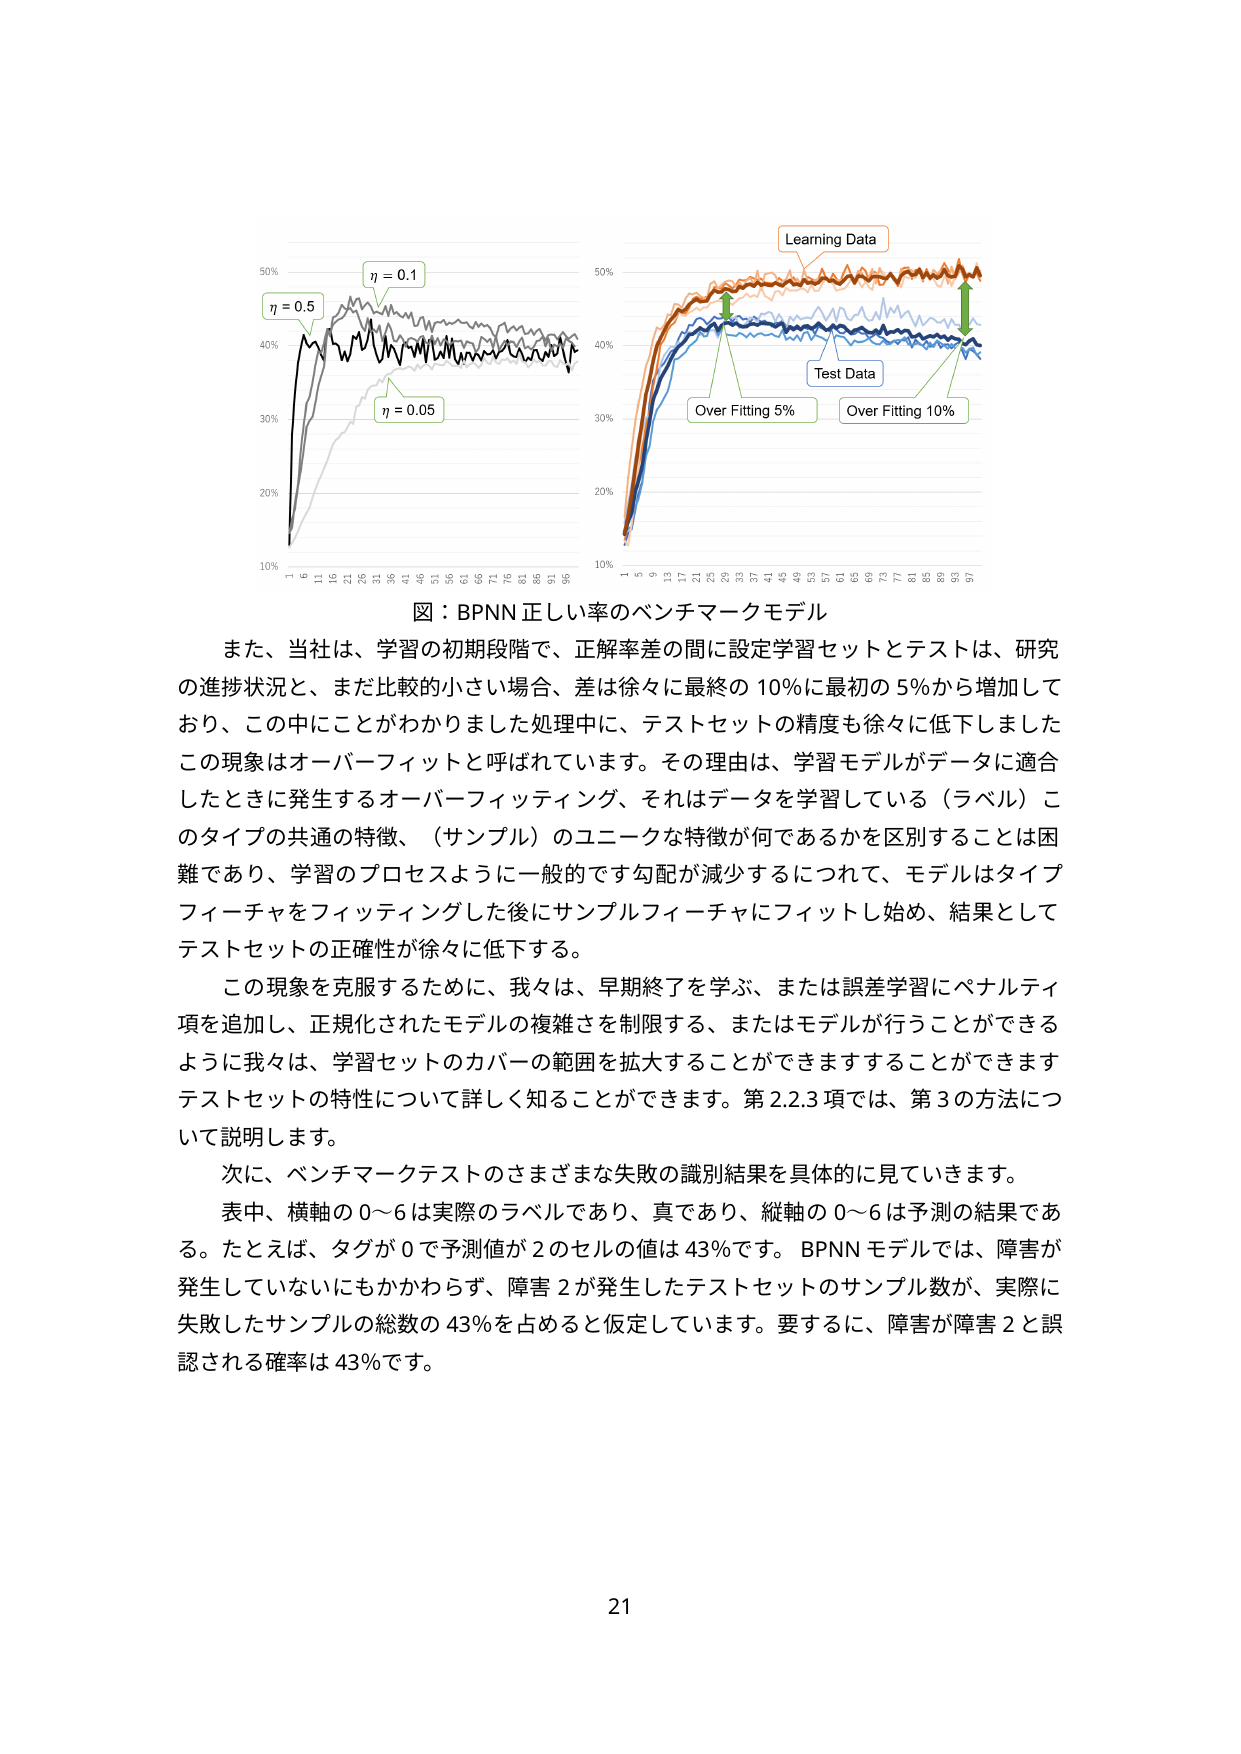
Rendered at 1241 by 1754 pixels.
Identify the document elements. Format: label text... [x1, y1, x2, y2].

text この現象を克服するために、我々は、早期終了を学ぶ、または誤差学習にペナルティ項を追加し、正規化されたモデルの複雑さを制限する、またはモデルが行うことができるように我々は、学習セットのカバーの範囲を拡大することができますすることができますテストセットの特性について詳しく知ることができます。第2.2.3項では、第3の方法について説明します。 [177, 967, 1063, 1154]
text 図：BPNN正しい率のベンチマークモデル [177, 592, 1063, 629]
text 次に、ベンチマークテストのさまざまな失敗の識別結果を具体的に見ていきます。 [177, 1154, 1063, 1192]
text また、当社は、学習の初期段階で、正解率差の間に設定学習セットとテストは、研究の進捗状況と、まだ比較的小さい場合、差は徐々に最終の10％に最初の5％から増加しており、この中にことがわかりました処理中に、テストセットの精度も徐々に低下しました。この現象はオーバーフィットと呼ばれています。その理由は、学習モデルがデータに適合したときに発生するオーバーフィッティング、それはデータを学習している（ラベル）このタイプの共通の特徴、（サンプル）のユニークな特徴が何であるかを区別することは困難であり、学習のプロセスように一般的です勾配が減少するにつれて、モデルはタイプフィーチャをフィッティングした後にサンプルフィーチャにフィットし始め、結果としてテストセットの正確性が徐々に低下する。 [177, 629, 1063, 967]
text 表中、横軸の0〜6は実際のラベルであり、真であり、縦軸の0〜6は予測の結果である。たとえば、タグが0で予測値が2のセルの値は43％です。 BPNNモデルでは、障害が発生していないにもかかわらず、障害2が発生したテストセットのサンプル数が、実際に失敗したサンプルの総数の43％を占めると仮定しています。要するに、障害が障害2と誤認される確率は43％です。 [177, 1192, 1063, 1379]
picture [250, 216, 990, 591]
